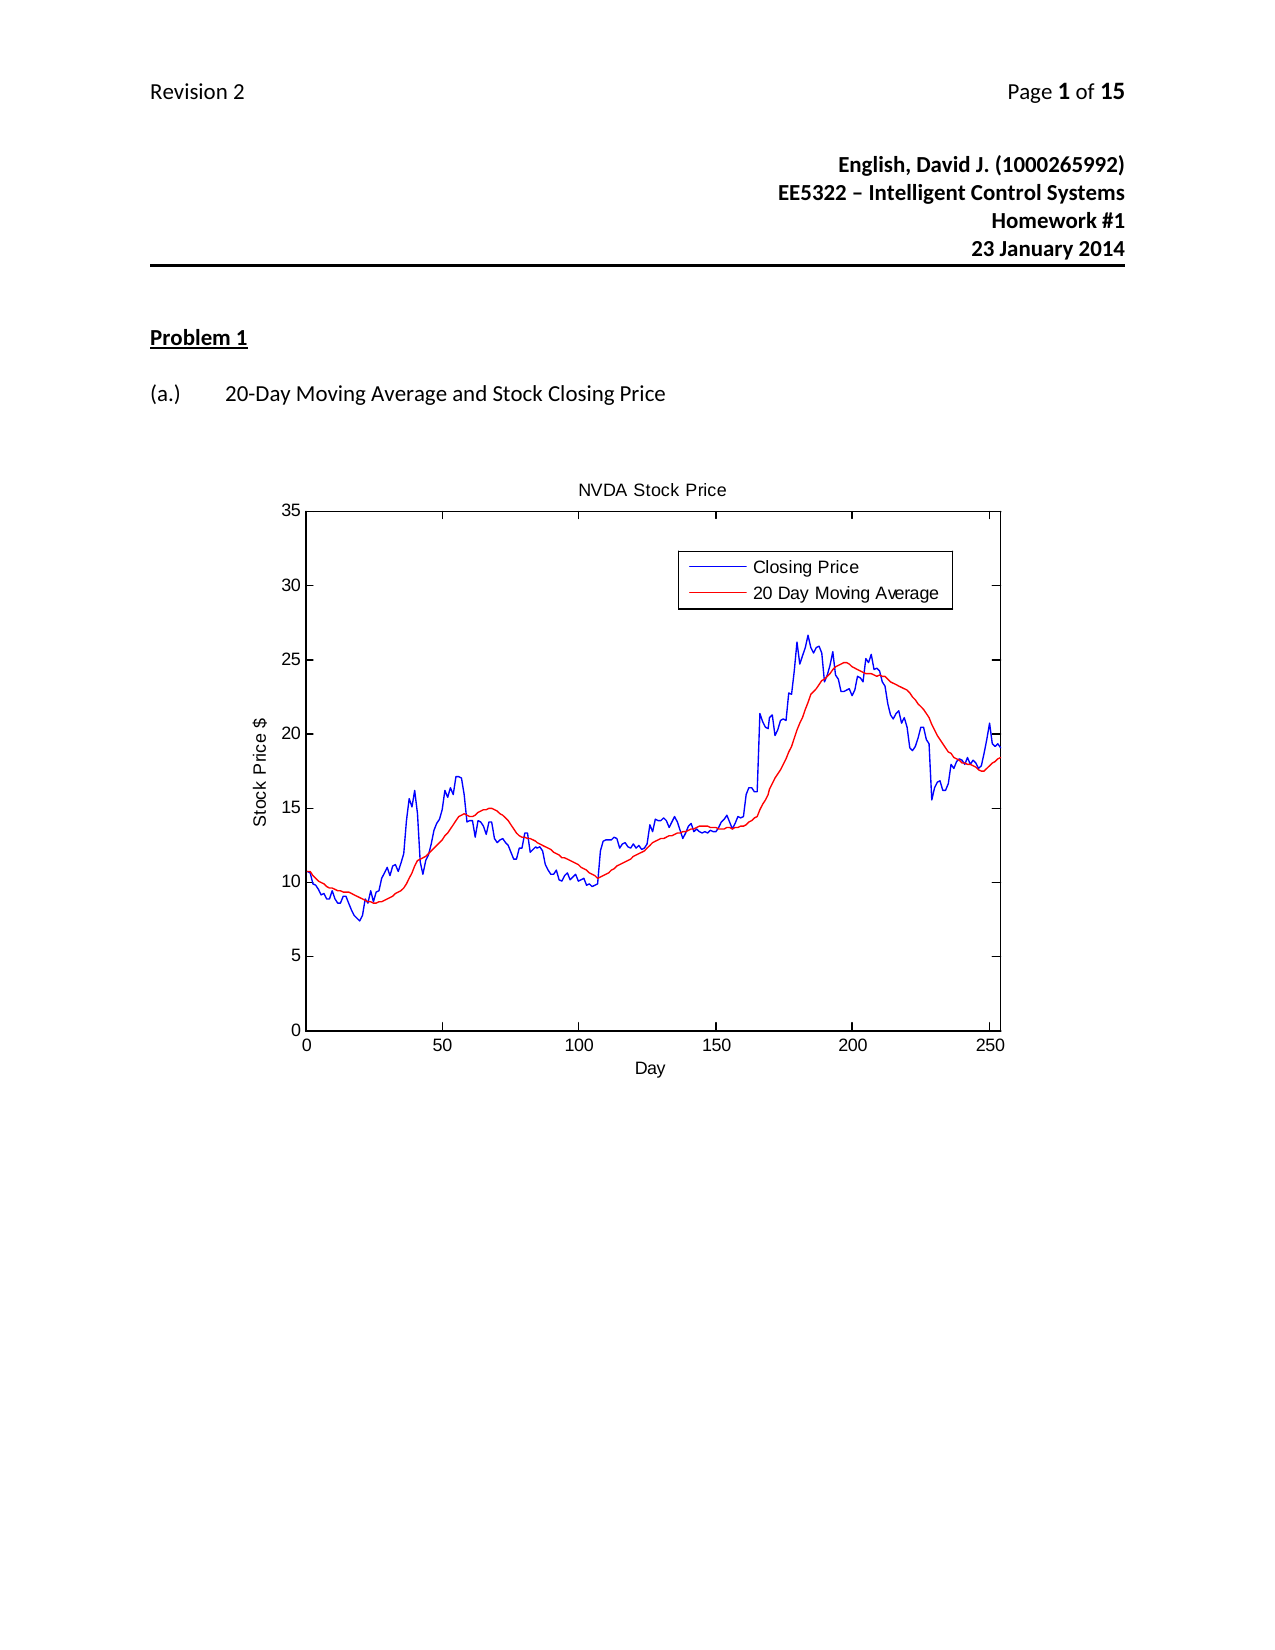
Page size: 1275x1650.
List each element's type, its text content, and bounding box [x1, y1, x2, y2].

text Homework #1 [150, 206, 1125, 234]
text 23 January 2014 [150, 234, 1125, 264]
text (a.) 20-Day Moving Average and Stock Closing Price [150, 379, 1125, 407]
text Problem 1 [150, 323, 1125, 351]
text English, David J. (1000265992) [150, 150, 1125, 178]
text EE5322 – Intelligent Control Systems [150, 178, 1125, 206]
